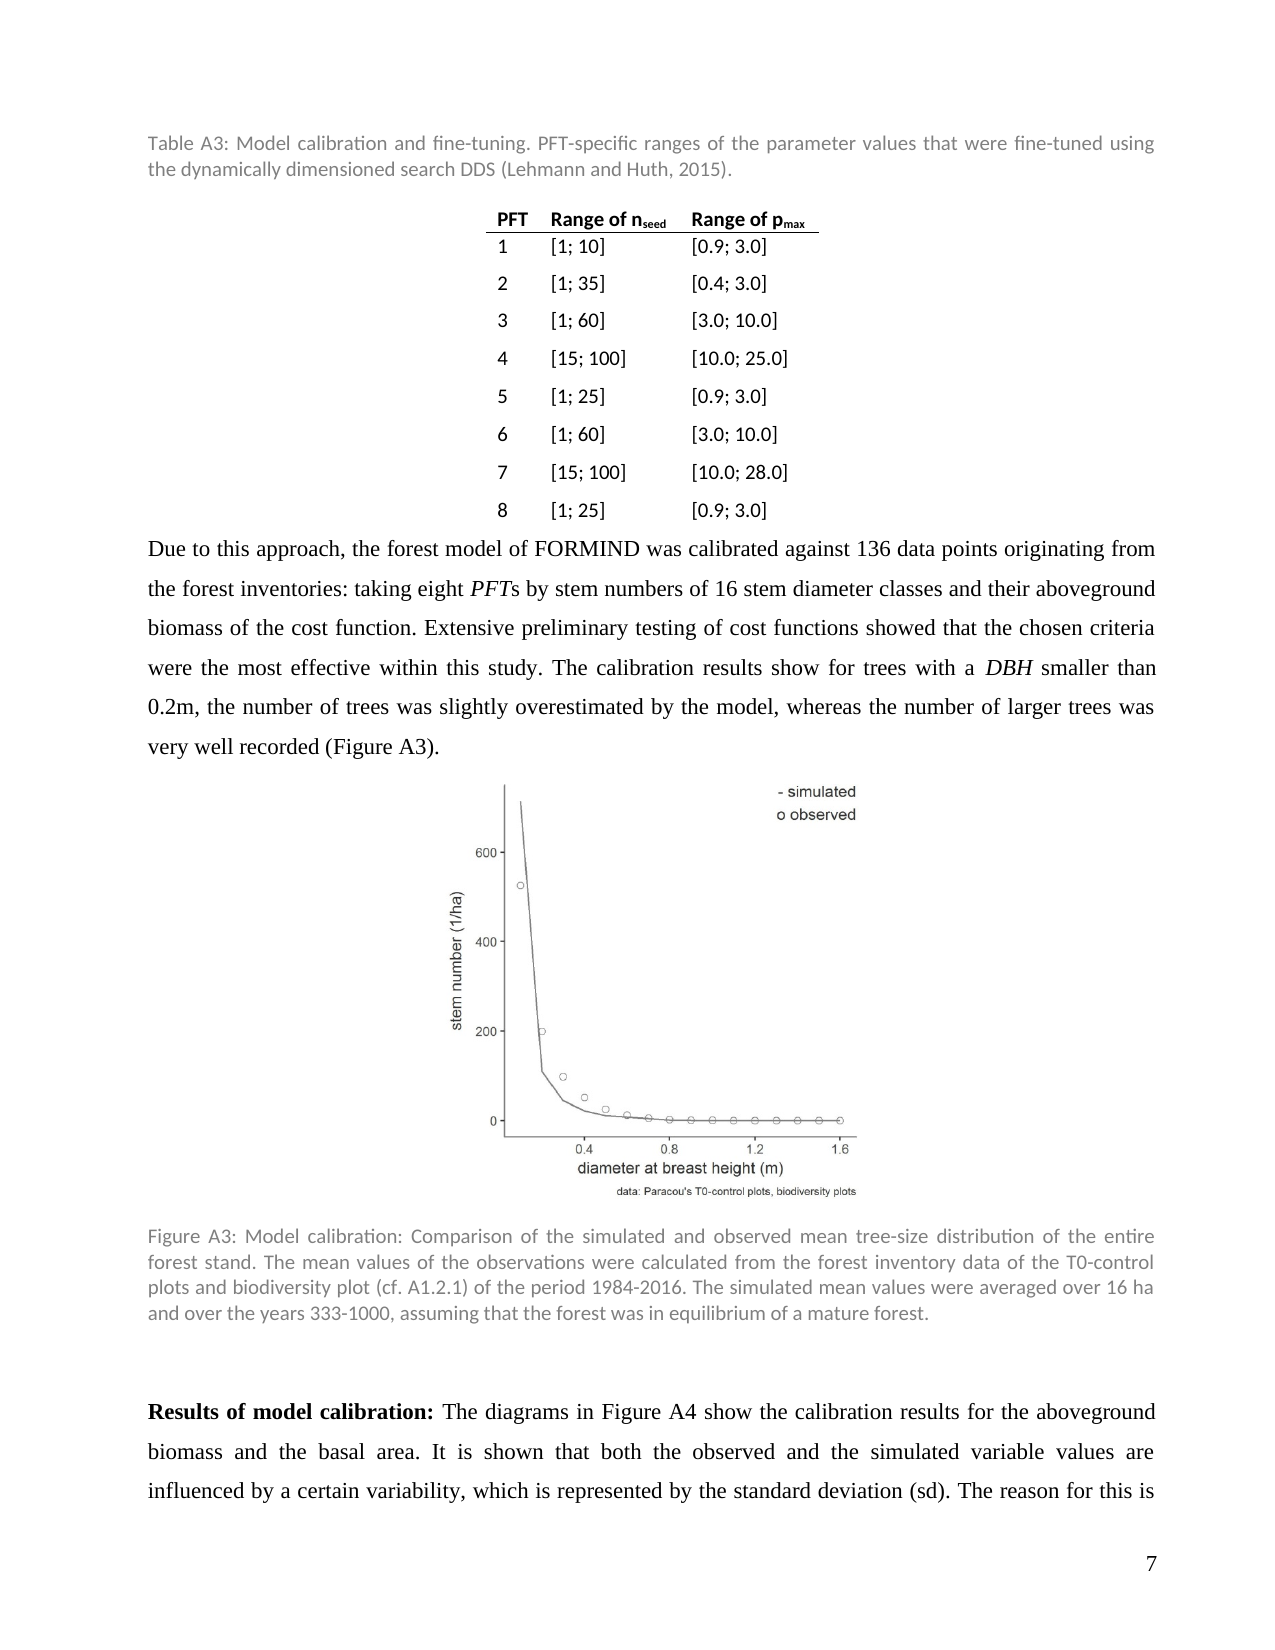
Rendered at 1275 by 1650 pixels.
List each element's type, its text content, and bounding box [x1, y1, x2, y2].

table_cell [0.4; 3.0] [680, 270, 819, 308]
text Figure A3: Model calibration: Comparison of the simulated and observed mean tree-size distribution of the entire forest stand. The mean values of the observations were calculated from the forest inventory data of the T0-control plots and biodiversity plot (cf. A1.2.1) of the period 1984-2016. The simulated mean values were averaged over 16 ha and over the years 333-1000, assuming that the forest was in equilibrium of a mature forest. [148, 1224, 1157, 1325]
table_cell 8 [486, 497, 539, 535]
table_cell [1; 10] [539, 233, 680, 270]
table_cell [10.0; 28.0] [680, 459, 819, 497]
table_cell [1; 25] [539, 497, 680, 535]
table_cell [3.0; 10.0] [680, 421, 819, 459]
table_header Range of pmax [680, 194, 819, 232]
table_cell [1; 60] [539, 308, 680, 346]
table_cell 6 [486, 421, 539, 459]
table_cell 3 [486, 308, 539, 346]
table_cell [15; 100] [539, 346, 680, 383]
text Table A3: Model calibration and fine-tuning. PFT-specific ranges of the parameter values that were fine-tuned using the dynamically dimensioned search DDS (Lehmann and Huth, 2015). [148, 131, 1157, 181]
table_cell [0.9; 3.0] [680, 384, 819, 421]
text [148, 1398, 1157, 1503]
table_cell [1; 35] [539, 270, 680, 308]
table_cell 1 [486, 233, 539, 270]
table_cell [0.9; 3.0] [680, 497, 819, 535]
table_cell [3.0; 10.0] [680, 308, 819, 346]
table_cell [0.9; 3.0] [680, 233, 819, 270]
table_cell 2 [486, 270, 539, 308]
table_cell [1; 60] [539, 421, 680, 459]
table_header Range of nseed [539, 194, 680, 232]
picture [445, 784, 859, 1199]
table_cell [1; 25] [539, 384, 680, 421]
text Due to this approach, the forest model of FORMIND was calibrated against 136 data points originating from the forest inventories: taking eight PFTs by stem numbers of 16 stem diameter classes and their aboveground biomass of the cost function. Extensive preliminary testing of cost functions showed that the chosen criteria were the most effective within this study. The calibration results show for trees with a DBH smaller than 0.2m, the number of trees was slightly overestimated by the model, whereas the number of larger trees was very well recorded (Figure A3). [148, 535, 1157, 759]
table_cell 7 [486, 459, 539, 497]
table_cell [15; 100] [539, 459, 680, 497]
table_cell 5 [486, 384, 539, 421]
table_cell 4 [486, 346, 539, 383]
table_cell [10.0; 25.0] [680, 346, 819, 383]
table_header PFT [486, 194, 539, 232]
